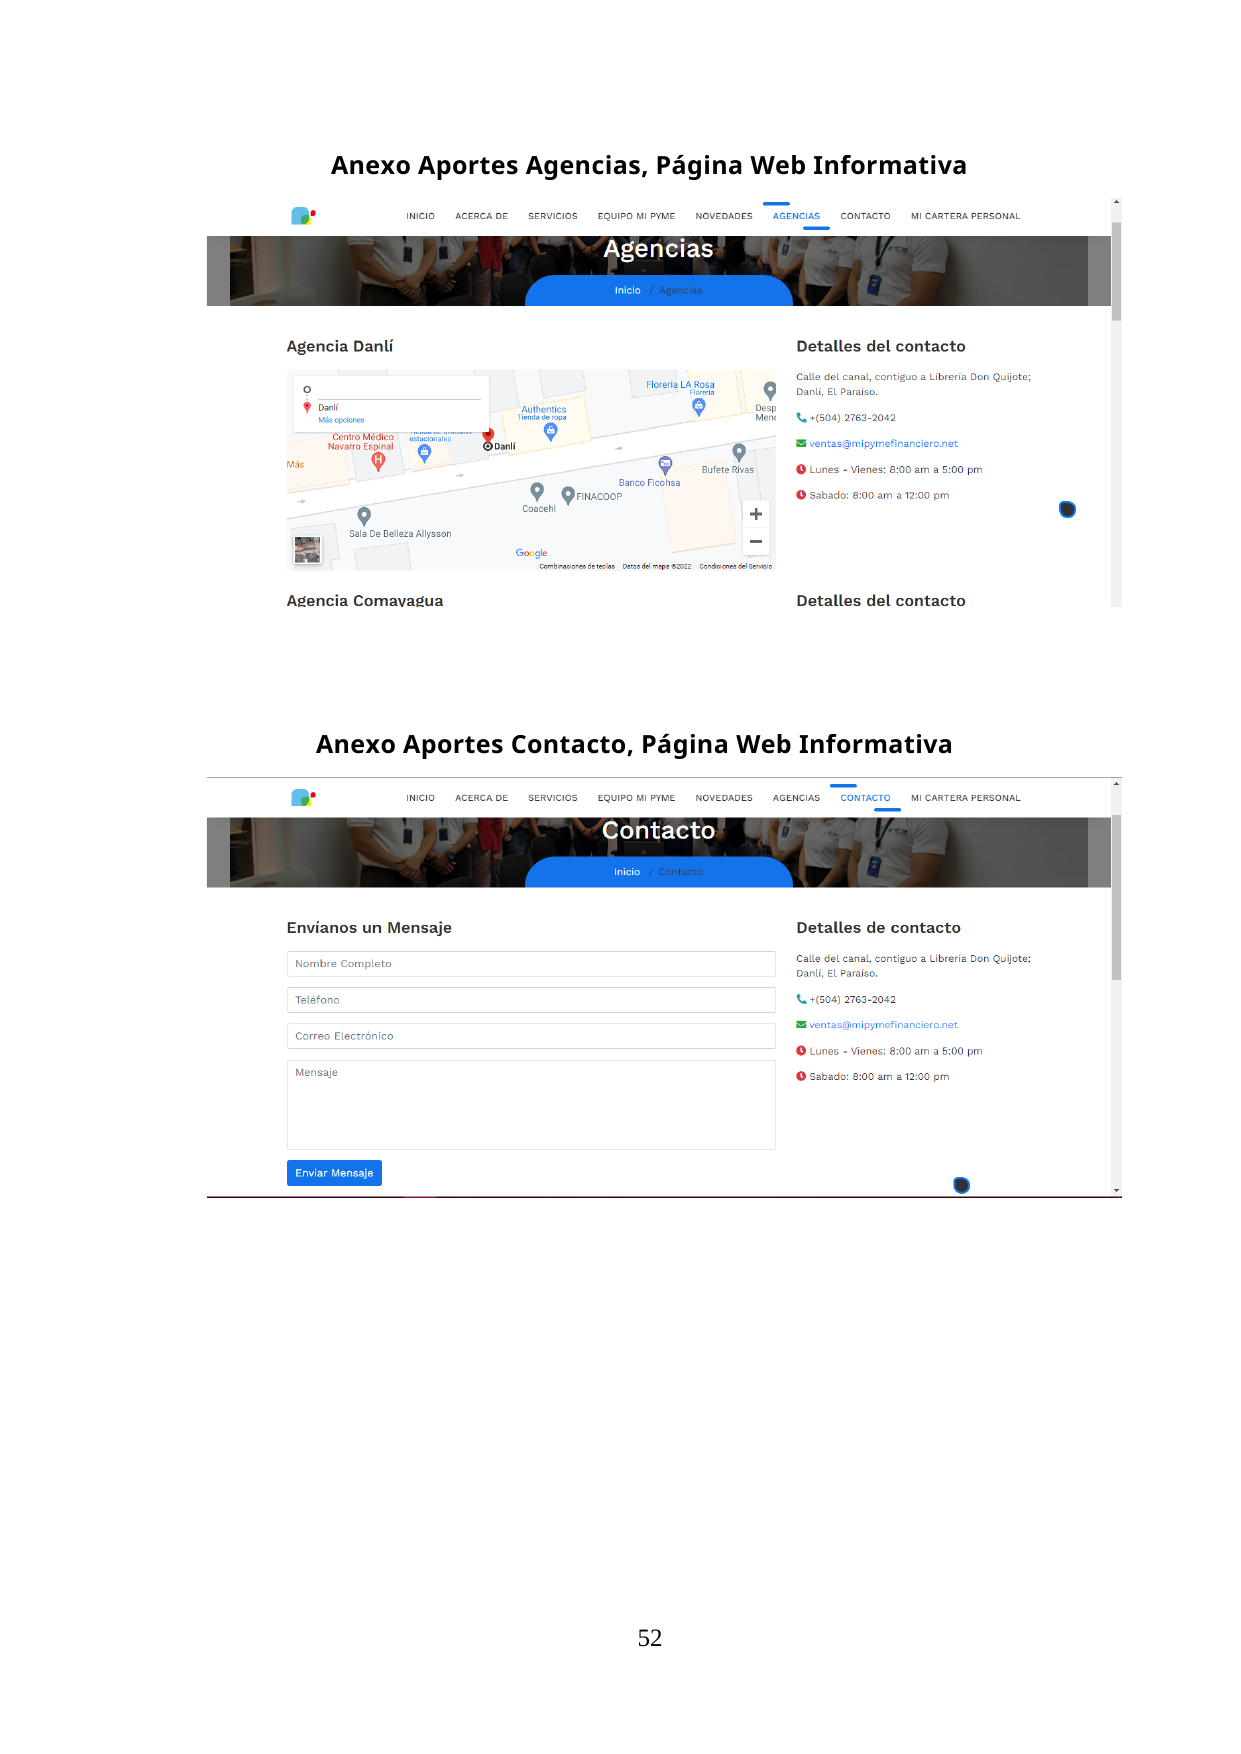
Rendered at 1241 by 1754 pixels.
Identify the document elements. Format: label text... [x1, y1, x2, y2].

text Anexo Aportes Contacto, Página Web Informativa [177, 727, 1092, 761]
picture [206, 777, 1122, 1198]
text Anexo Aportes Agencias, Página Web Informativa [177, 148, 1092, 182]
picture [206, 198, 1122, 607]
